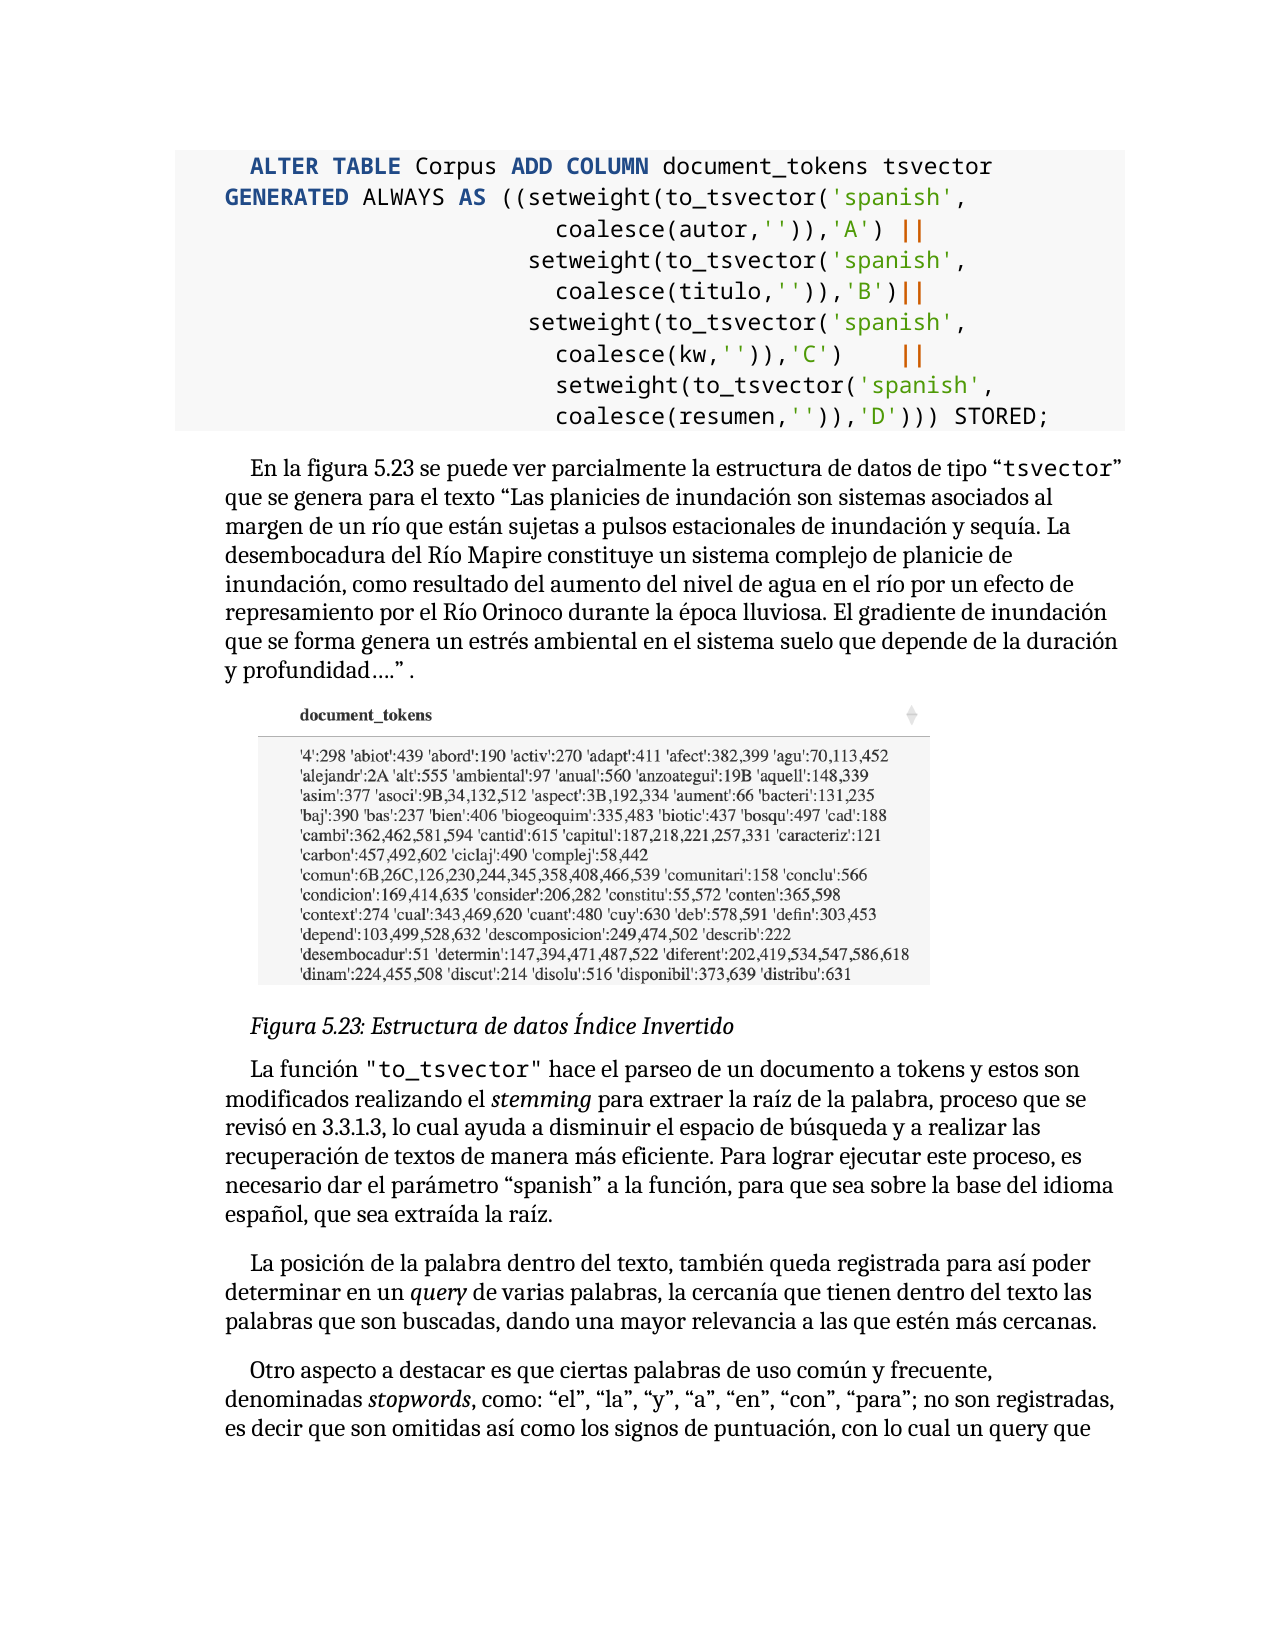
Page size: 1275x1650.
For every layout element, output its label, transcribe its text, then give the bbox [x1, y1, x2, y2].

list La posición de la palabra dentro del texto, también queda registrada para así poder determinar en un query de varias palabras, la cercanía que tienen dentro del texto las palabras que son buscadas, dando una mayor relevancia a las que estén más cercanas. [175, 1249, 1125, 1335]
list Figura 5.23: Estructura de datos Índice Invertido [175, 1012, 1125, 1041]
list La función "to_tsvector" hace el parseo de un documento a tokens y estos son modificados realizando el stemming para extraer la raíz de la palabra, proceso que se revisó en 3.3.1.3, lo cual ayuda a disminuir el espacio de búsqueda y a realizar las recuperación de textos de manera más eficiente. Para lograr ejecutar este proceso, es necesario dar el parámetro “spanish” a la función, para que sea sobre la base del idioma español, que sea extraída la raíz. [175, 1053, 1125, 1228]
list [175, 1356, 1125, 1442]
picture [250, 705, 933, 985]
list ALTER TABLE Corpus ADD COLUMN document_tokens tsvector GENERATED ALWAYS AS ((setweight(to_tsvector('spanish', coalesce(autor,'')),'A') || setweight(to_tsvector('spanish', coalesce(titulo,'')),'B')|| setweight(to_tsvector('spanish', coalesce(kw,'')),'C') || setweight(to_tsvector('spanish', coalesce(resumen,'')),'D'))) STORED; [175, 150, 1125, 431]
list En la figura 5.23 se puede ver parcialmente la estructura de datos de tipo “tsvector” que se genera para el texto “Las planicies de inundación son sistemas asociados al margen de un río que están sujetas a pulsos estacionales de inundación y sequía. La desembocadura del Río Mapire constituye un sistema complejo de planicie de inundación, como resultado del aumento del nivel de agua en el río por un efecto de represamiento por el Río Orinoco durante la época lluviosa. El gradiente de inundación que se forma genera un estrés ambiental en el sistema suelo que depende de la duración y profundidad….” . [175, 452, 1125, 684]
